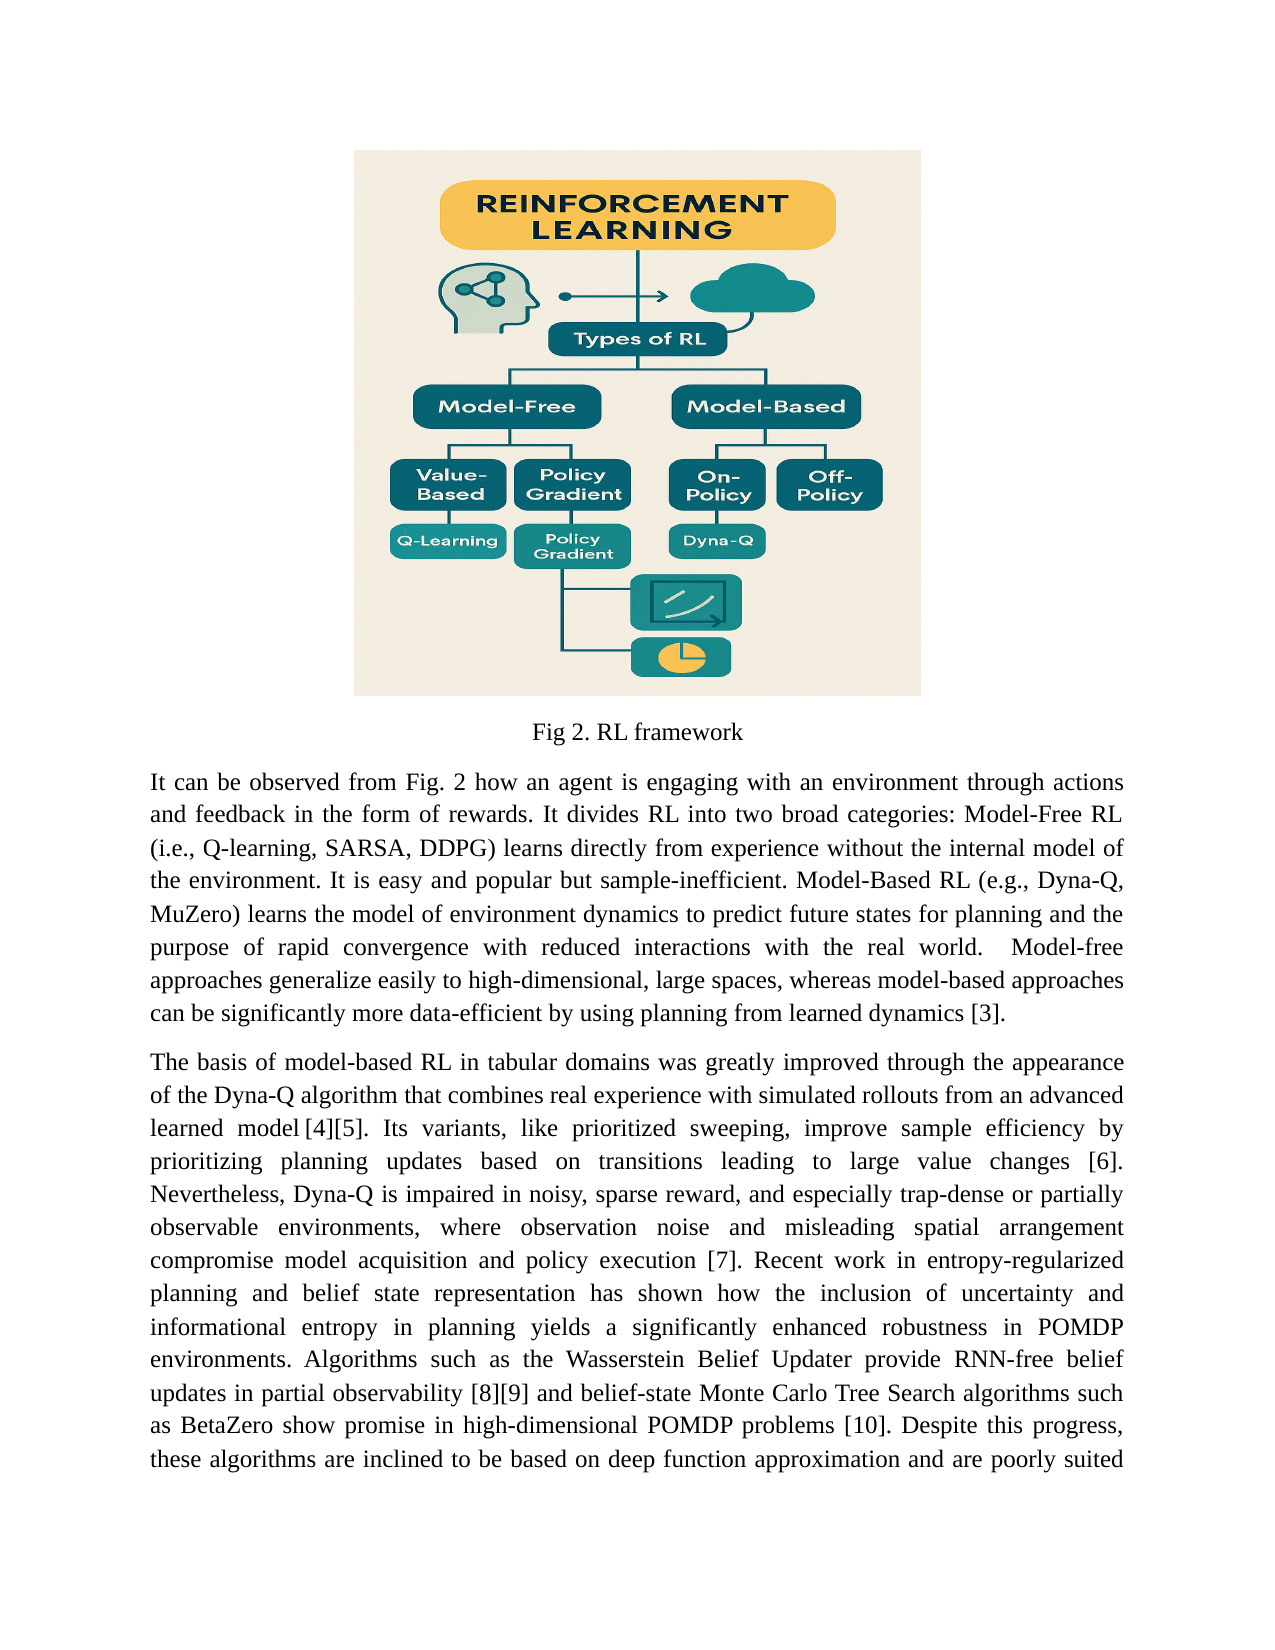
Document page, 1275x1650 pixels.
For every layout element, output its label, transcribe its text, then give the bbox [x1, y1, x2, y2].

text Fig 2. RL framework [150, 717, 1125, 746]
text It can be observed from Fig. 2 how an agent is engaging with an environment through actions and feedback in the form of rewards. It divides RL into two broad categories: Model-Free RL (i.e., Q-learning, SARSA, DDPG) learns directly from experience without the internal model of the environment. It is easy and popular but sample-inefficient. Model-Based RL (e.g., Dyna-Q, MuZero) learns the model of environment dynamics to predict future states for planning and the purpose of rapid convergence with reduced interactions with the real world. Model-free approaches generalize easily to high-dimensional, large spaces, whereas model-based approaches can be significantly more data-efficient by using planning from learned dynamics [3]. [150, 767, 1125, 1026]
picture [353, 150, 922, 696]
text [150, 1047, 1125, 1472]
